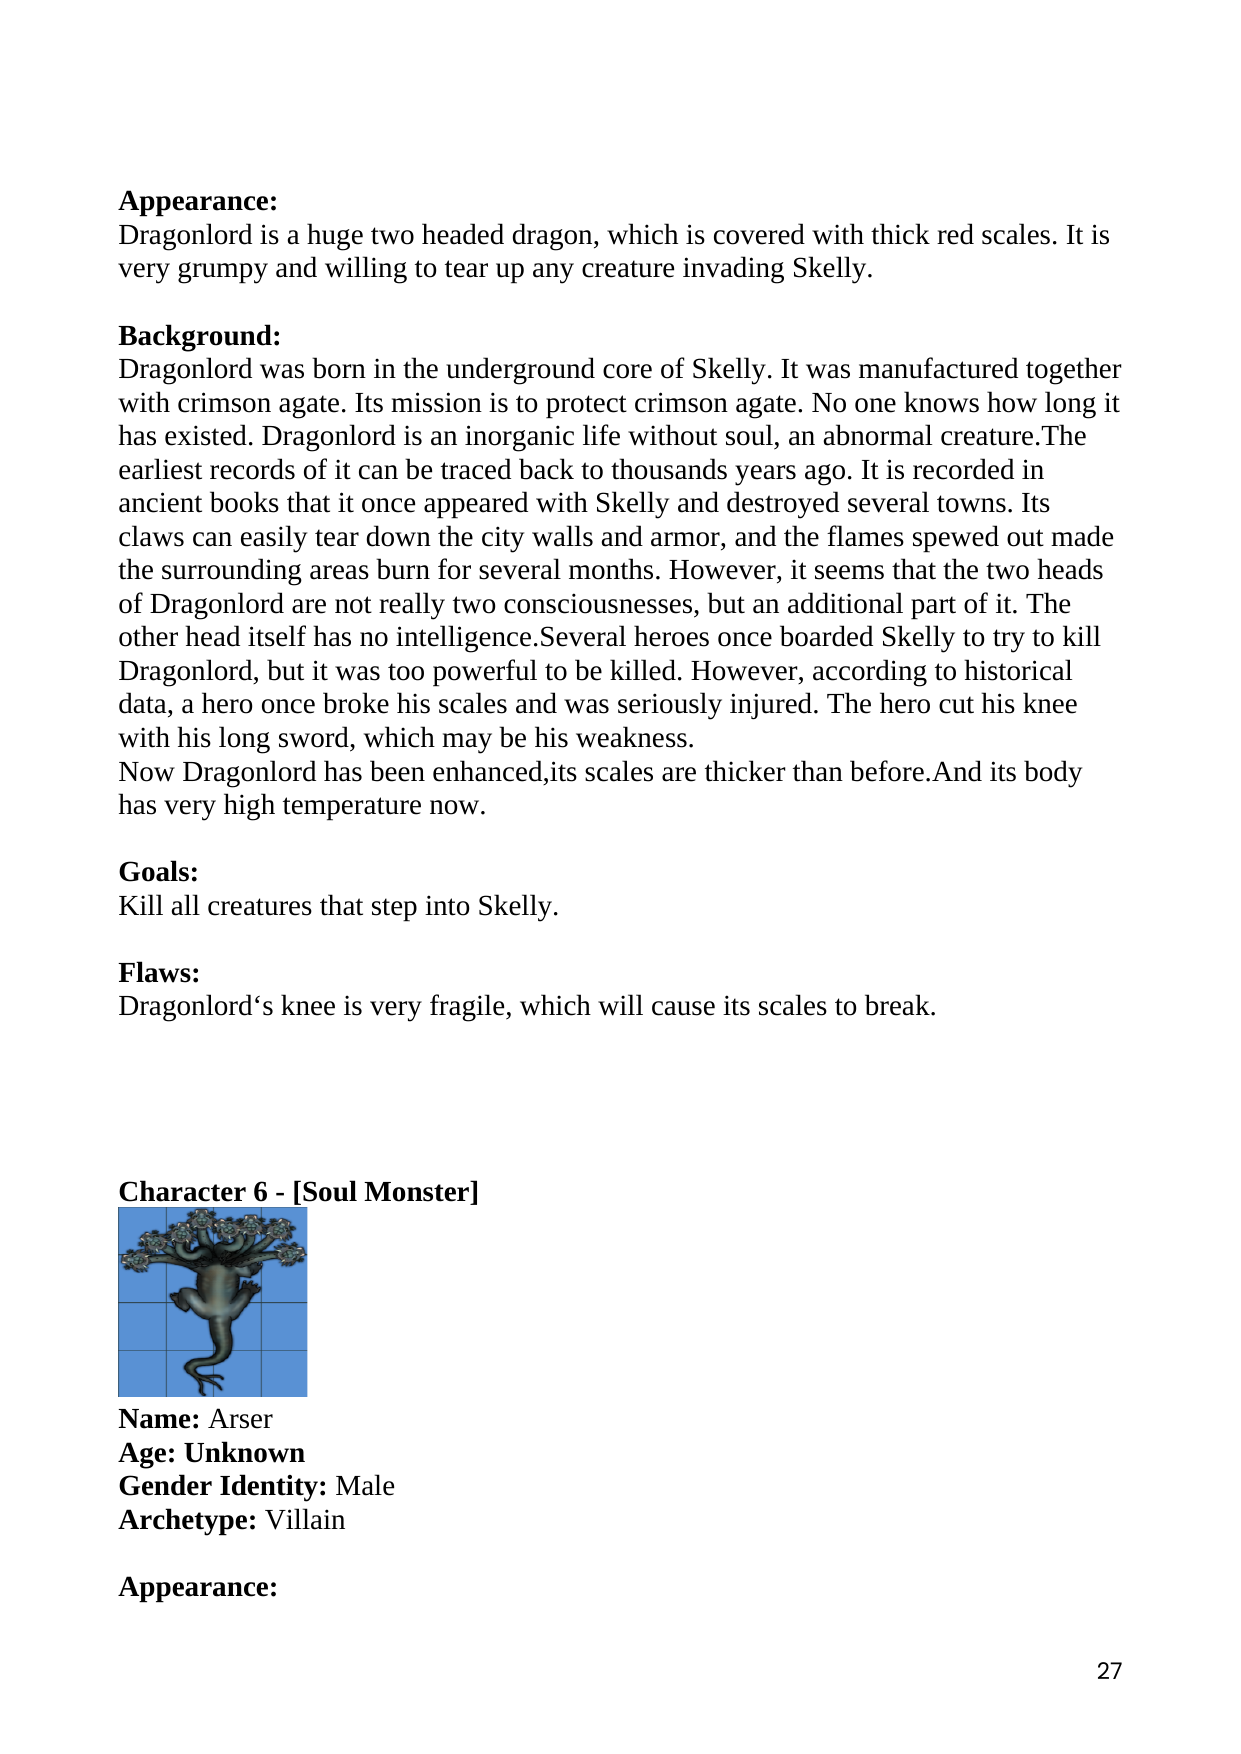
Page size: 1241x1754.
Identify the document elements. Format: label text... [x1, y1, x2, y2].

picture [118, 1207, 308, 1397]
text Name: Arser [118, 1401, 1122, 1435]
text Gender Identity: Male [118, 1468, 1122, 1502]
text Now Dragonlord has been enhanced,its scales are thicker than before.And its body has very high temperature now. [118, 754, 1122, 821]
text Archetype: Villain [118, 1502, 1122, 1536]
text Background: [118, 318, 1122, 351]
text Dragonlord‘s knee is very fragile, which will cause its scales to break. [118, 988, 1122, 1022]
subtitle Character 6 - [Soul Monster] [118, 1174, 1122, 1208]
text Flaws: [118, 955, 1122, 988]
text Dragonlord was born in the underground core of Skelly. It was manufactured together with crimson agate. Its mission is to protect crimson agate. No one knows how long it has existed. Dragonlord is an inorganic life without soul, an abnormal creature.The earliest records of it can be traced back to thousands years ago. It is recorded in ancient books that it once appeared with Skelly and destroyed several towns. Its claws can easily tear down the city walls and armor, and the flames spewed out made the surrounding areas burn for several months. However, it seems that the two heads of Dragonlord are not really two consciousnesses, but an additional part of it. The other head itself has no intelligence.Several heroes once boarded Skelly to try to kill Dragonlord, but it was too powerful to be killed. However, according to historical data, a hero once broke his scales and was seriously injured. The hero cut his knee with his long sword, which may be his weakness. [118, 351, 1122, 754]
text Appearance: [118, 1569, 1122, 1603]
text Kill all creatures that step into Skelly. [118, 888, 1122, 921]
text Goals: [118, 854, 1122, 888]
text Appearance: [118, 183, 1122, 217]
text Dragonlord is a huge two headed dragon, which is covered with thick red scales. It is very grumpy and willing to tear up any creature invading Skelly. [118, 217, 1122, 284]
text Age: Unknown [118, 1435, 1122, 1468]
